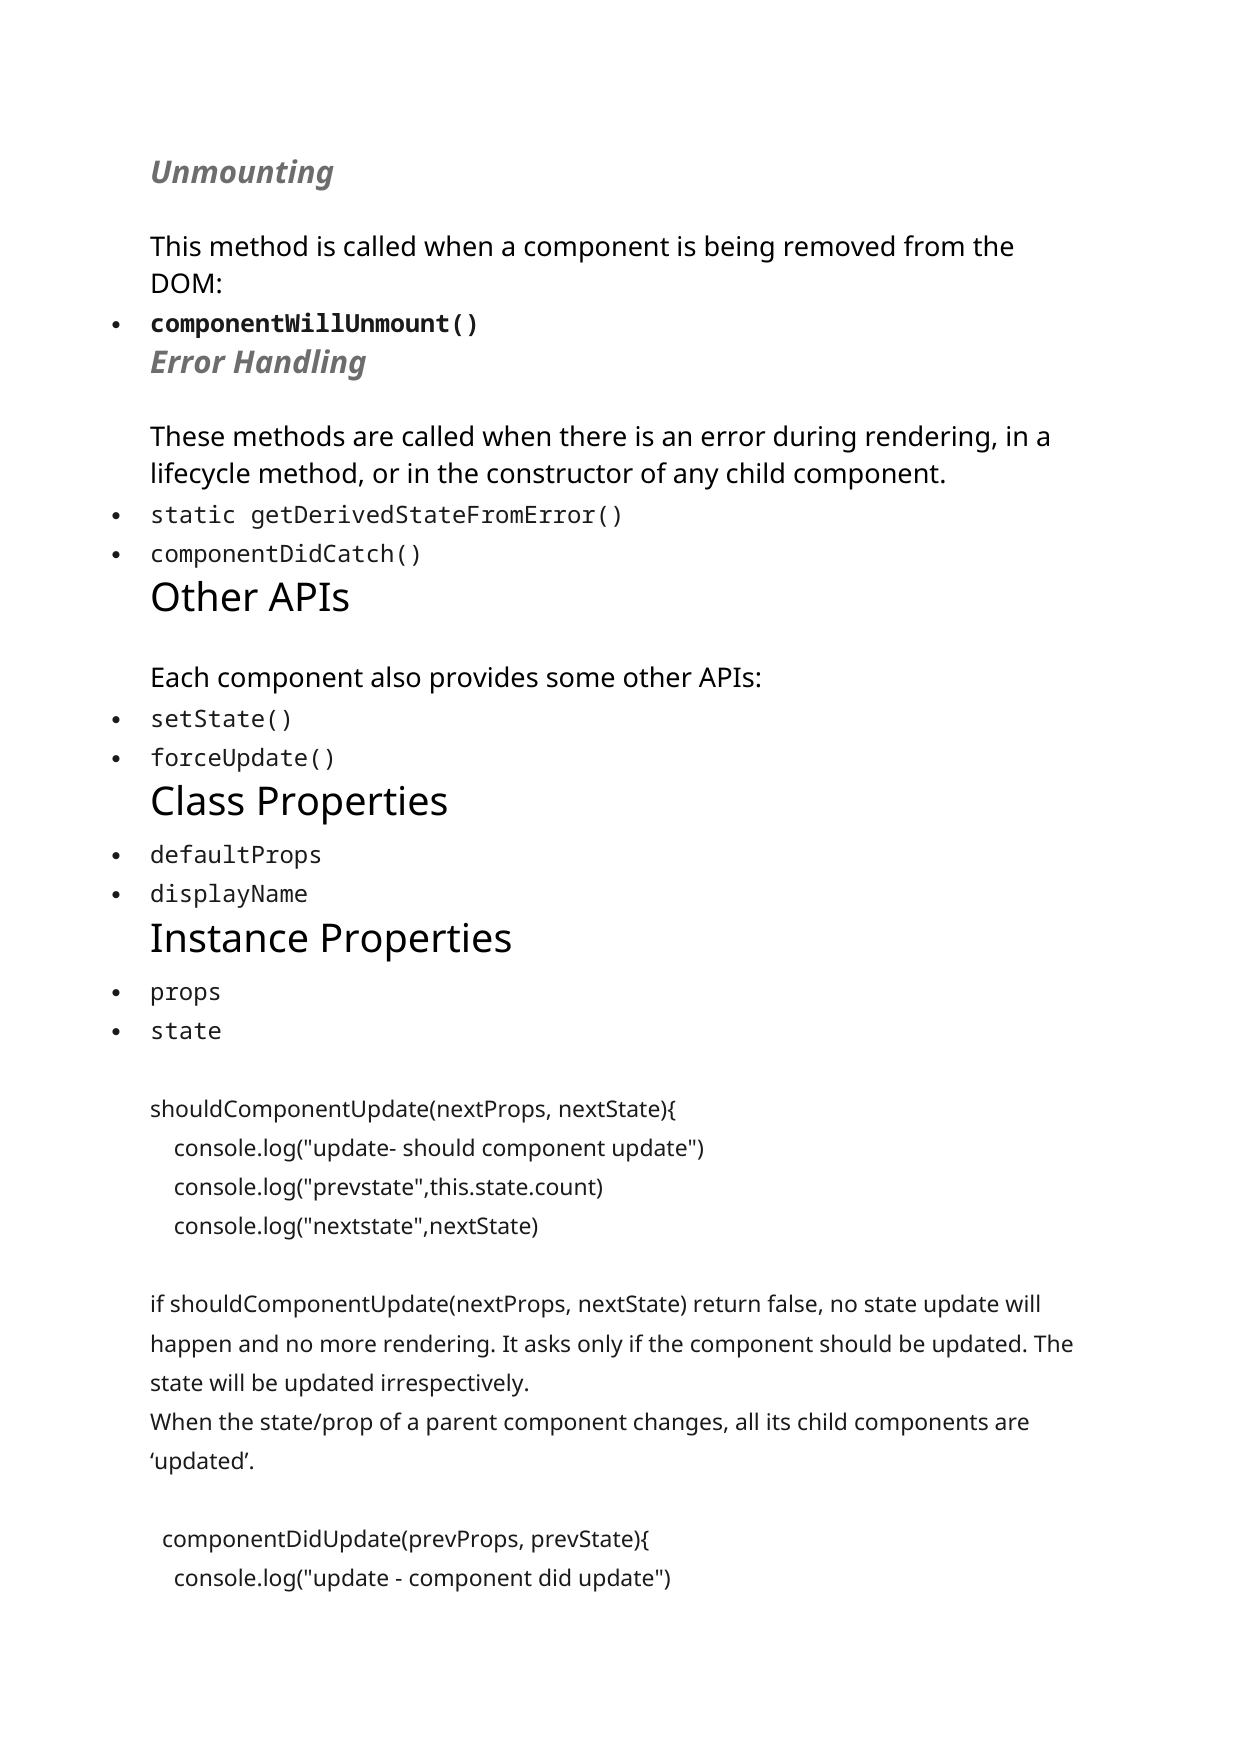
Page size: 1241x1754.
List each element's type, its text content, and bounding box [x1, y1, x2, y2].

list defaultProps [112, 832, 1090, 871]
text console.log("prevstate",this.state.count) [150, 1163, 1090, 1202]
list static getDerivedStateFromError() [112, 491, 1090, 530]
list componentDidCatch() [112, 530, 1090, 569]
text if shouldComponentUpdate(nextProps, nextState) return false, no state update will happen and no more rendering. It asks only if the component should be updated. The state will be updated irrespectively. [150, 1281, 1090, 1398]
subtitle Class Properties [150, 773, 1090, 827]
subtitle Error Handling [150, 340, 1090, 383]
list forceUpdate() [112, 734, 1090, 773]
text console.log("update - component did update") [150, 1554, 1090, 1593]
list componentWillUnmount() [112, 301, 1090, 340]
subtitle Other APIs [150, 569, 1090, 623]
list state [112, 1007, 1090, 1046]
list displayName [112, 871, 1090, 910]
text console.log("nextstate",nextState) [150, 1202, 1090, 1242]
subtitle Unmounting [150, 150, 1090, 193]
text console.log("update- should component update") [150, 1124, 1090, 1163]
text These methods are called when there is an error during rendering, in a lifecycle method, or in the constructor of any child component. [150, 417, 1090, 491]
list setState() [112, 695, 1090, 734]
text When the state/prop of a parent component changes, all its child components are ‘updated’. [150, 1398, 1090, 1476]
subtitle Instance Properties [150, 910, 1090, 964]
text Each component also provides some other APIs: [150, 658, 1090, 695]
text shouldComponentUpdate(nextProps, nextState){ [150, 1085, 1090, 1124]
list props [112, 968, 1090, 1007]
text componentDidUpdate(prevProps, prevState){ [150, 1515, 1090, 1554]
text This method is called when a component is being removed from the DOM: [150, 227, 1090, 301]
